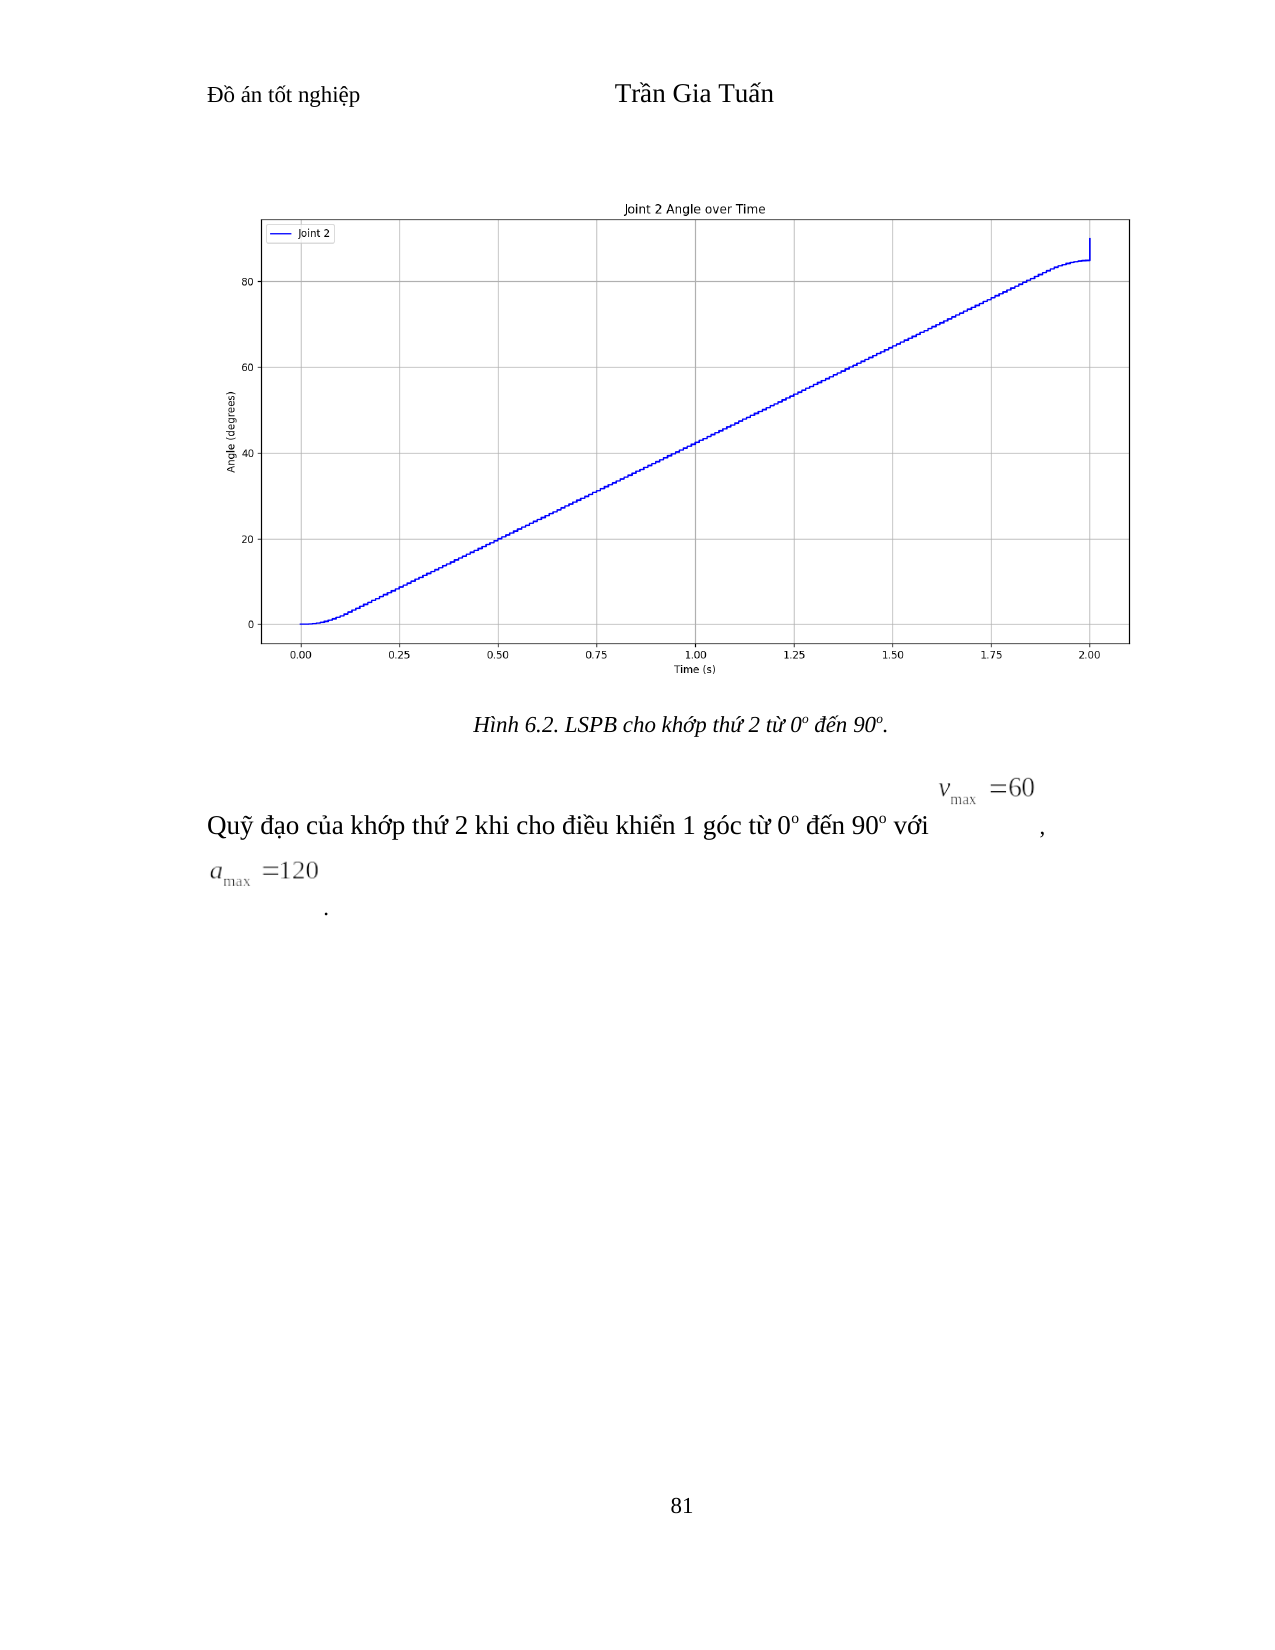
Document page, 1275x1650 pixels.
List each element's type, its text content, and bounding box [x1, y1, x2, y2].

picture [206, 177, 1157, 674]
text Quỹ đạo của khớp thứ 2 khi cho điều khiển 1 góc từ 0o đến 90o với , . [207, 772, 1157, 921]
